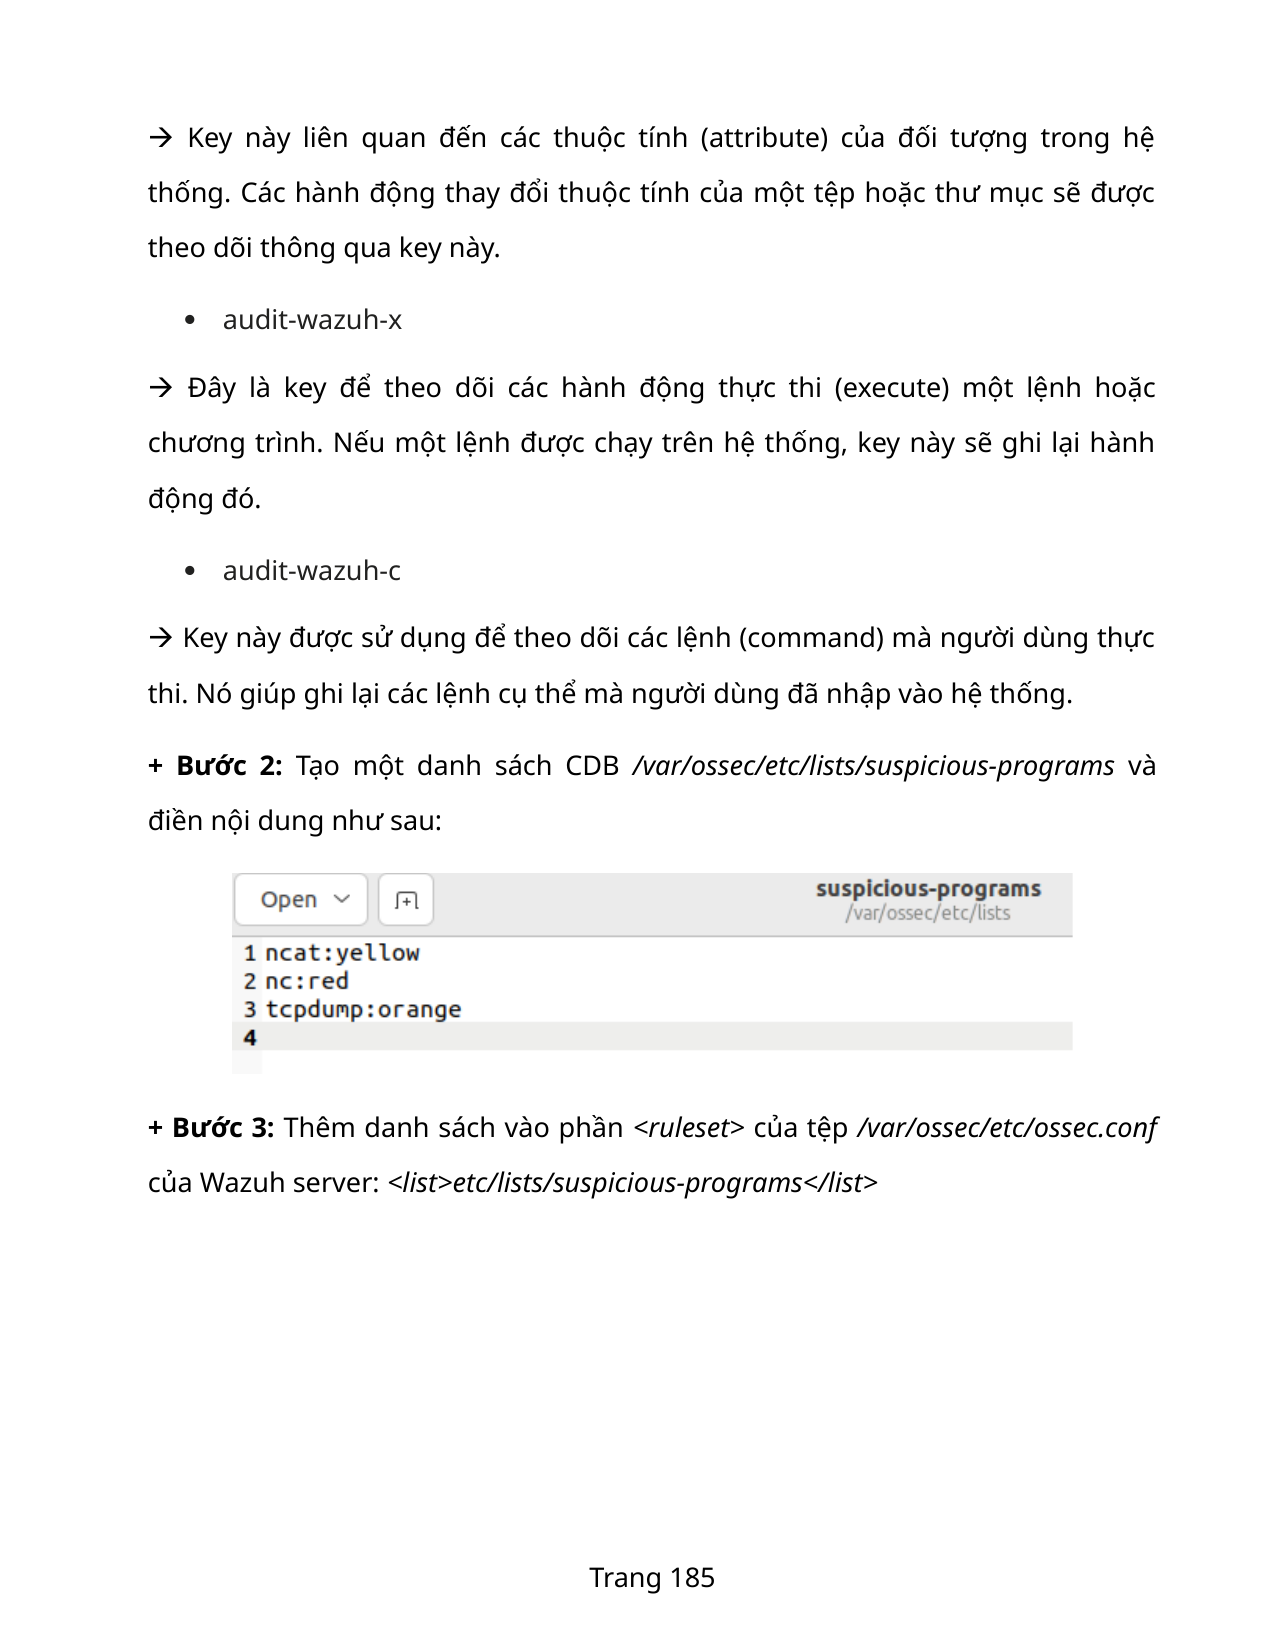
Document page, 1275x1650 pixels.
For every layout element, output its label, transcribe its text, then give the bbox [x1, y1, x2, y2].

text Đây là key để theo dõi các hành động thực thi (execute) một lệnh hoặc chương trình. Nếu một lệnh được chạy trên hệ thống, key này sẽ ghi lại hành động đó. [148, 368, 1157, 516]
text Key này liên quan đến các thuộc tính (attribute) của đối tượng trong hệ thống. Các hành động thay đổi thuộc tính của một tệp hoặc thư mục sẽ được theo dõi thông qua key này. [148, 118, 1157, 266]
text Key này được sử dụng để theo dõi các lệnh (command) mà người dùng thực thi. Nó giúp ghi lại các lệnh cụ thể mà người dùng đã nhập vào hệ thống. [148, 619, 1157, 711]
list audit-wazuh-x [185, 301, 1157, 338]
text + Bước 2: Tạo một danh sách CDB /var/ossec/etc/lists/suspicious-programs và điền nội dung như sau: [148, 746, 1157, 838]
list audit-wazuh-c [185, 551, 1157, 588]
text + Bước 3: Thêm danh sách vào phần <ruleset> của tệp /var/ossec/etc/ossec.conf của Wazuh server: <list>etc/lists/suspicious-programs</list> [148, 1109, 1157, 1201]
picture [232, 873, 1073, 1074]
